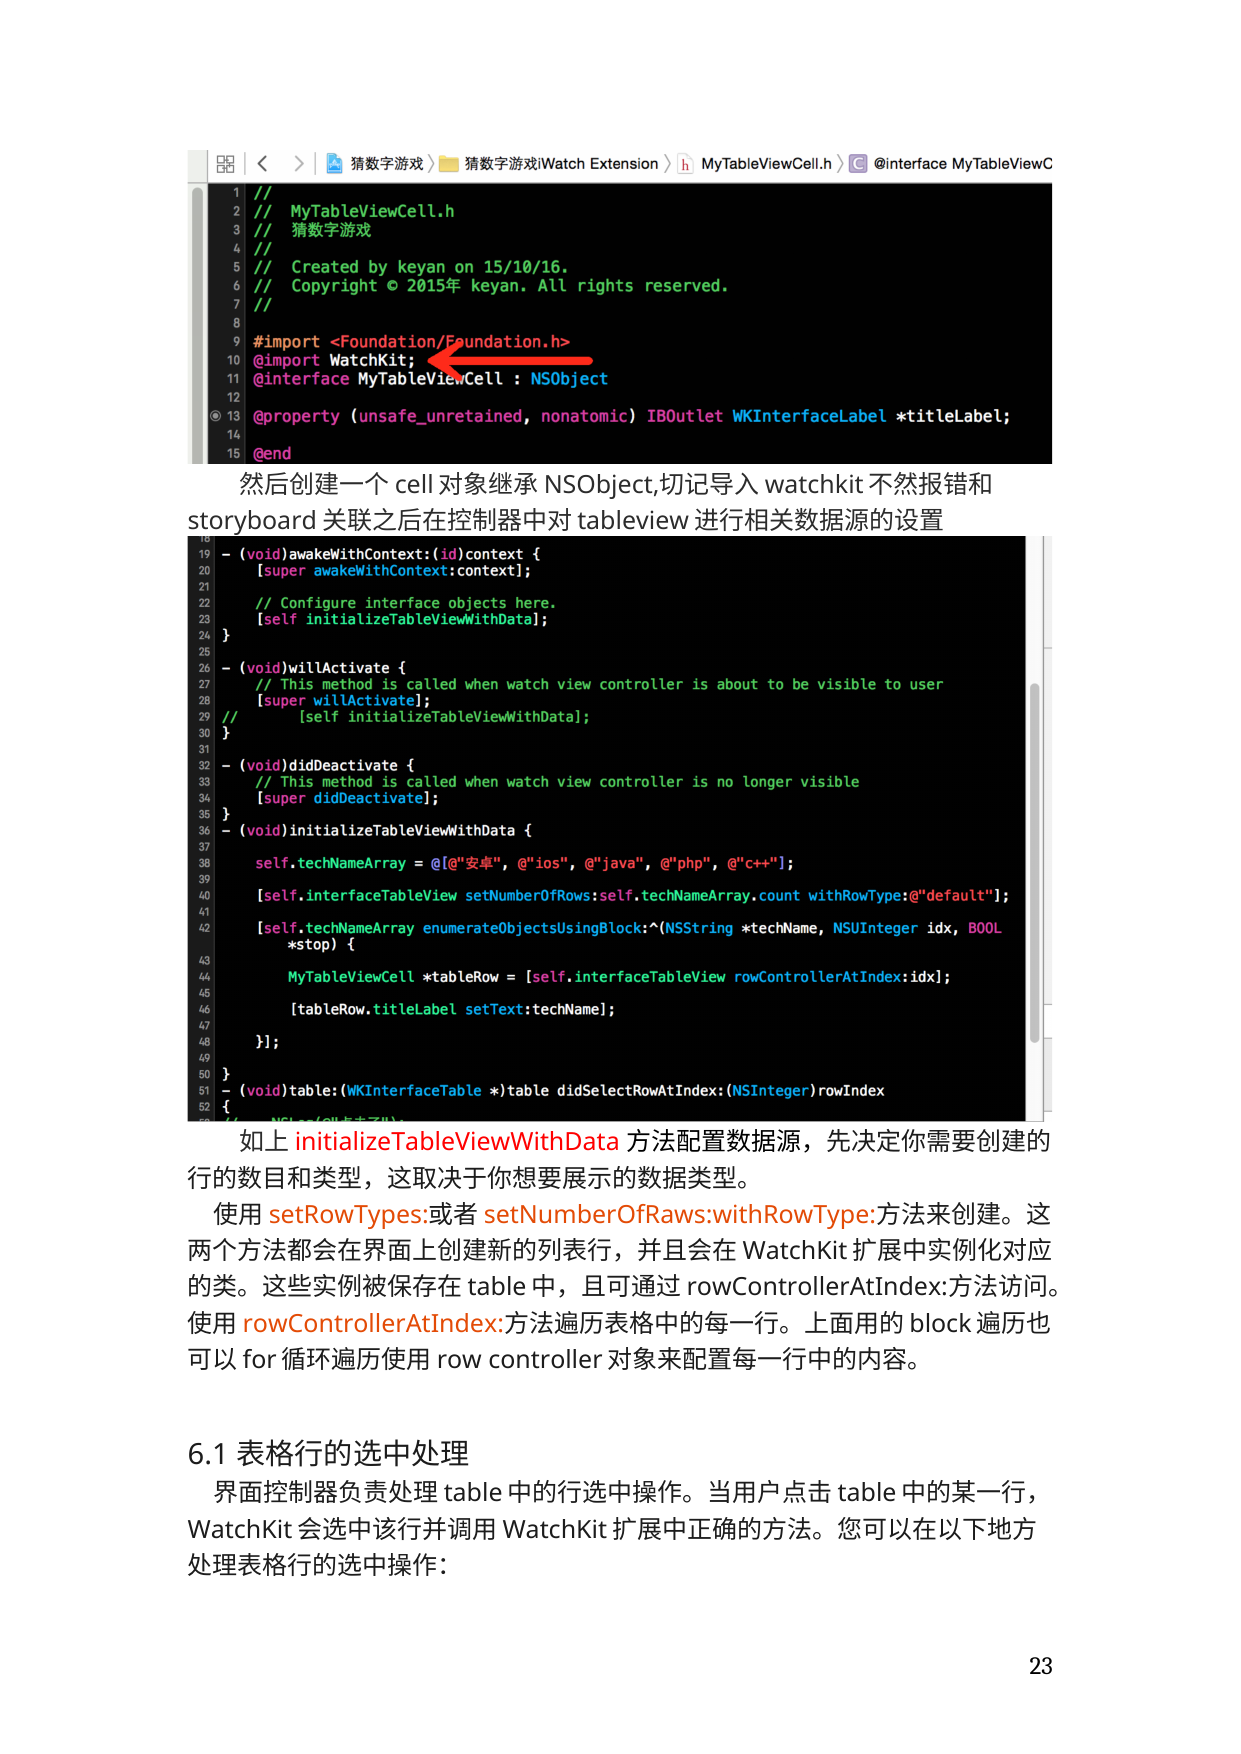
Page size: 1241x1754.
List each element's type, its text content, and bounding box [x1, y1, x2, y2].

text 使用setRowTypes:或者setNumberOfRaws:withRowType:方法来创建。这两个方法都会在界面上创建新的列表行，并且会在WatchKit扩展中实例化对应的类。这些实例被保存在table中，且可通过rowControllerAtIndex:方法访问。 [187, 1194, 1053, 1303]
text 如上initializeTableViewWithData 方法配置数据源，先决定你需要创建的行的数目和类型，这取决于你想要展示的数据类型。 [187, 1122, 1053, 1194]
text 然后创建一个cell对象继承NSObject,切记导入watchkit不然报错和storyboard关联之后在控制器中对tableview进行相关数据源的设置 [187, 464, 1053, 536]
picture [187, 536, 1053, 1122]
text 界面控制器负责处理table中的行选中操作。当用户点击table中的某一行，WatchKit会选中该行并调用WatchKit扩展中正确的方法。您可以在以下地方处理表格行的选中操作： [187, 1473, 1053, 1582]
picture [187, 150, 1053, 464]
text 使用rowControllerAtIndex:方法遍历表格中的每一行。上面用的block遍历也可以for循环遍历使用row controller对象来配置每一行中的内容。 [187, 1303, 1053, 1376]
subtitle 6.1 表格行的选中处理 [187, 1430, 1053, 1473]
